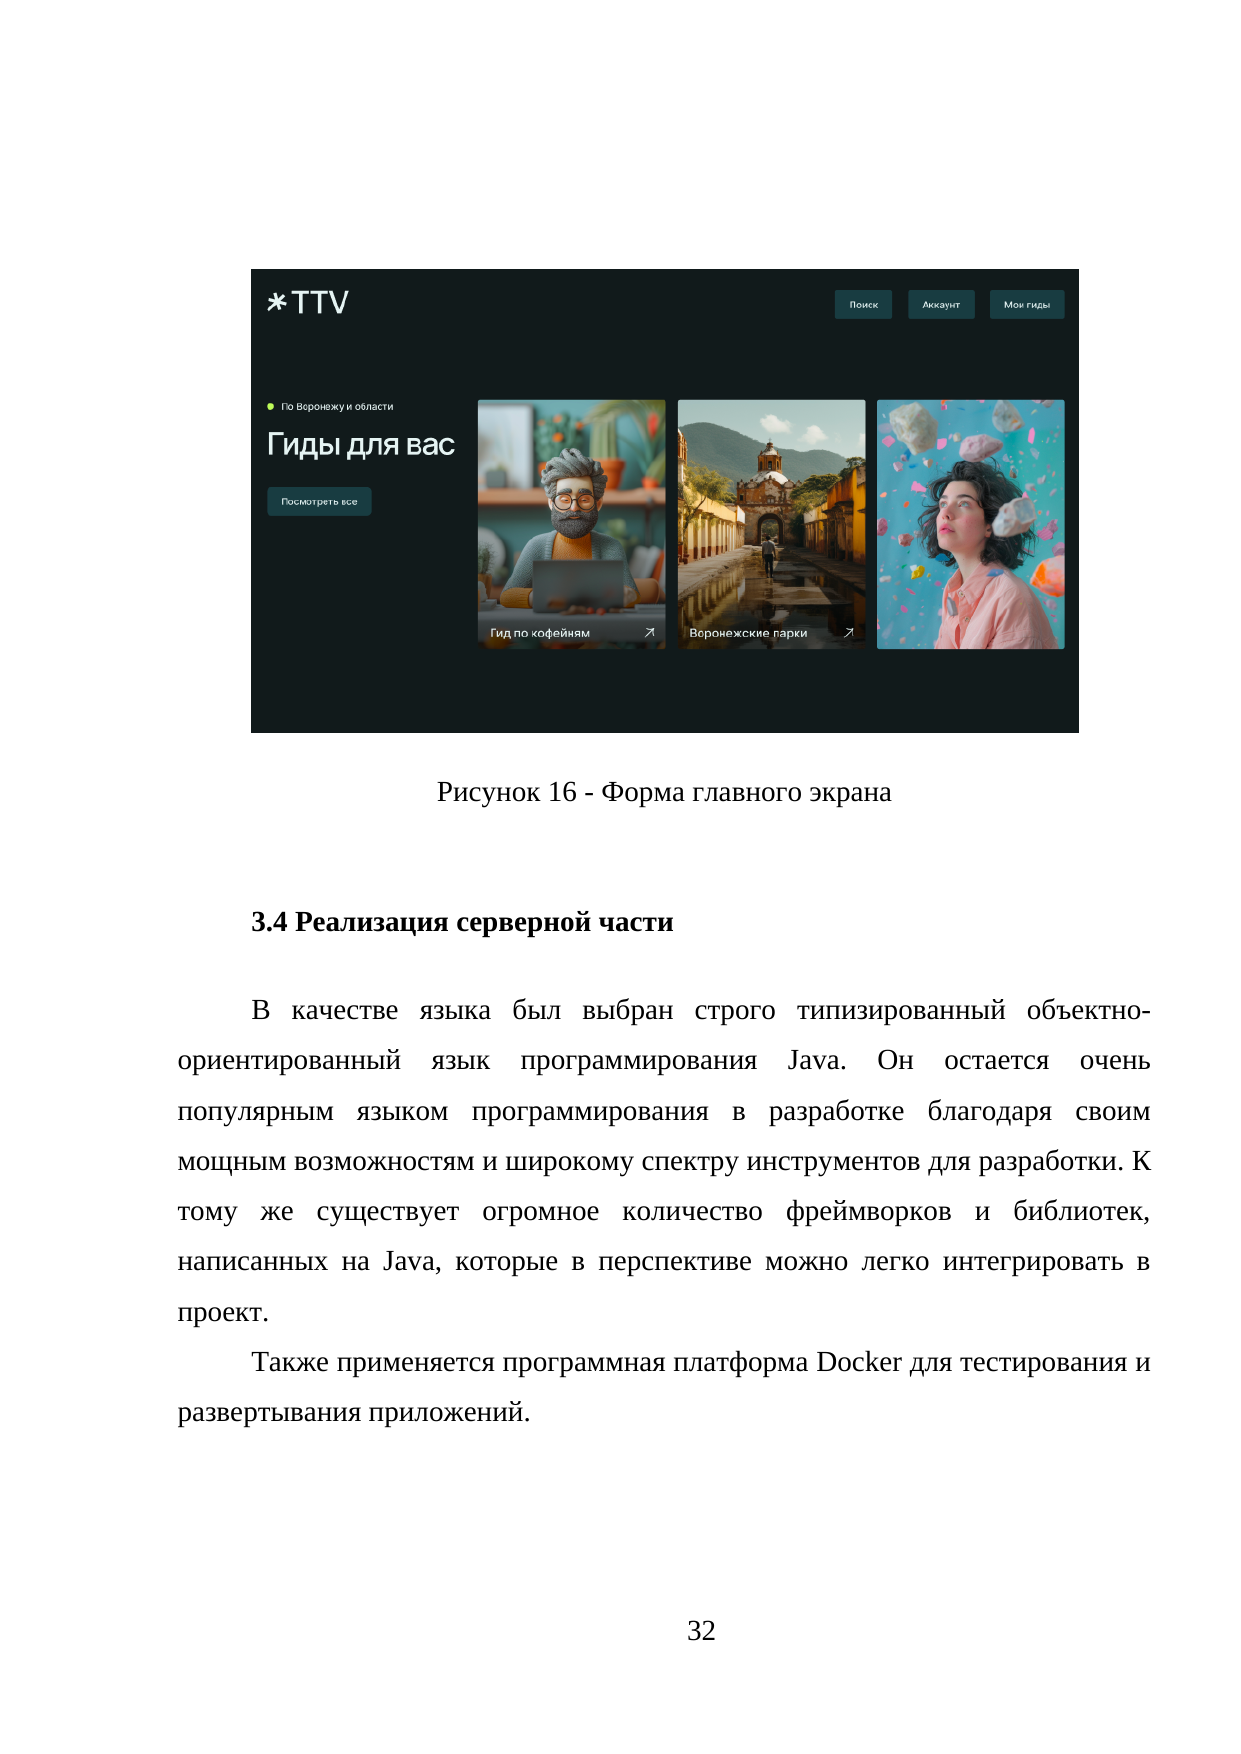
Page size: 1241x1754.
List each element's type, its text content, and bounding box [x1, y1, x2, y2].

picture [251, 269, 1079, 733]
text Реализация серверной части [177, 904, 1152, 938]
text Форма главного экрана [177, 774, 1152, 808]
text В качестве языка был выбран строго типизированный объектно-ориентированный язык программирования Java. Он остается очень популярным языком программирования в разработке благодаря своим мощным возможностям и широкому спектру инструментов для разработки. К тому же существует огромное количество фреймворков и библиотек, написанных на Java, которые в перспективе можно легко интегрировать в проект. [177, 992, 1152, 1327]
text Также применяется программная платформа Docker для тестирования и развертывания приложений. [177, 1344, 1152, 1428]
